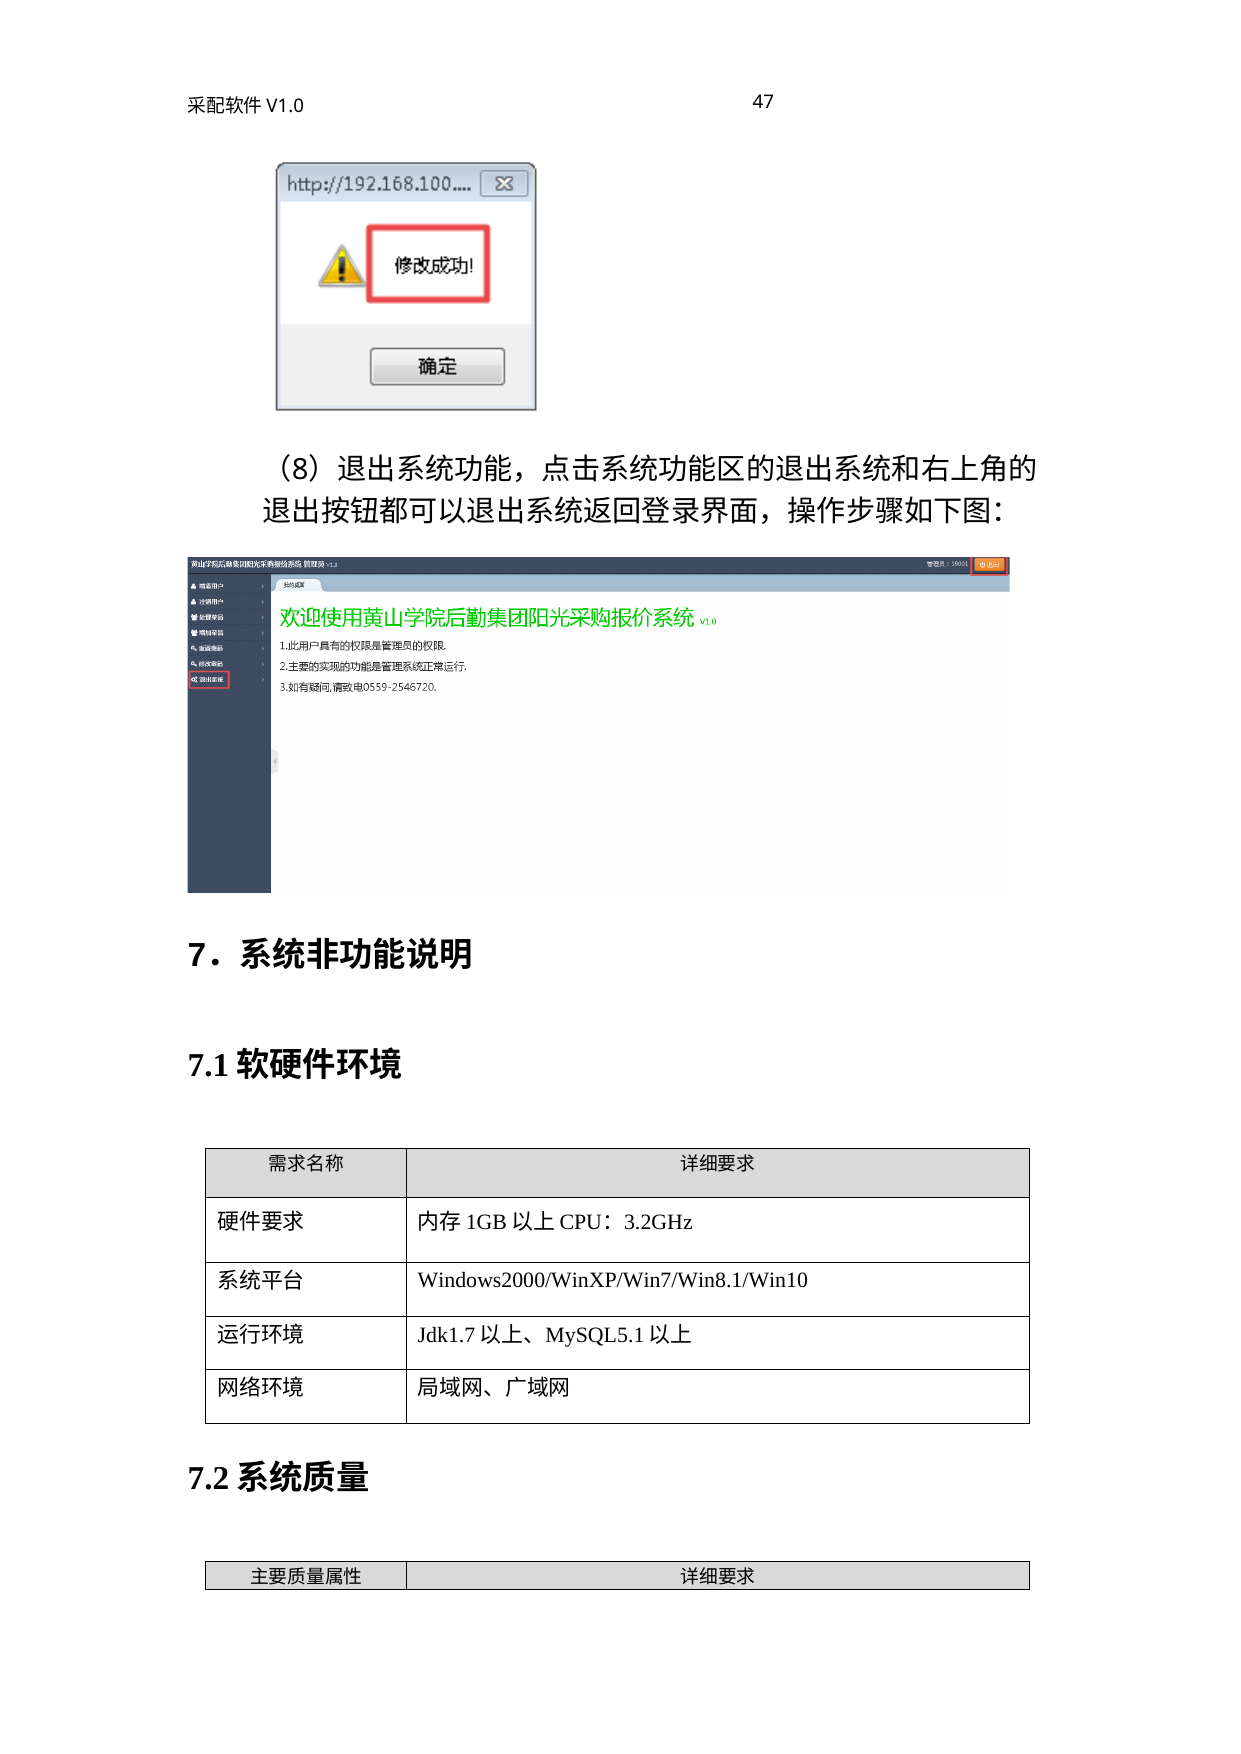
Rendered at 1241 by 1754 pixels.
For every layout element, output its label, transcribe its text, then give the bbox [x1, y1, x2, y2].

text （8）退出系统功能，点击系统功能区的退出系统和右上角的退出按钮都可以退出系统返回登录界面，操作步骤如下图： [262, 445, 1053, 530]
picture [262, 162, 575, 425]
table_header 主要质量属性 [206, 1562, 406, 1589]
subtitle 7.2系统质量 [187, 1451, 1053, 1499]
table_cell Windows2000/WinXP/Win7/Win8.1/Win10 [407, 1263, 1029, 1316]
table_cell 内存1GB以上CPU：3.2GHz [407, 1198, 1029, 1262]
table_header 详细要求 [407, 1562, 1029, 1589]
table_cell Jdk1.7以上、MySQL5.1以上 [407, 1317, 1029, 1369]
table_cell 运行环境 [206, 1317, 406, 1369]
subtitle 7.1软硬件环境 [187, 1038, 1053, 1086]
picture [187, 557, 1010, 893]
table_cell 系统平台 [206, 1263, 406, 1316]
table_header 需求名称 [206, 1149, 406, 1197]
table_header 详细要求 [407, 1149, 1029, 1197]
table_cell 局域网、广域网 [407, 1370, 1029, 1423]
table_cell 硬件要求 [206, 1198, 406, 1262]
table_cell 网络环境 [206, 1370, 406, 1423]
